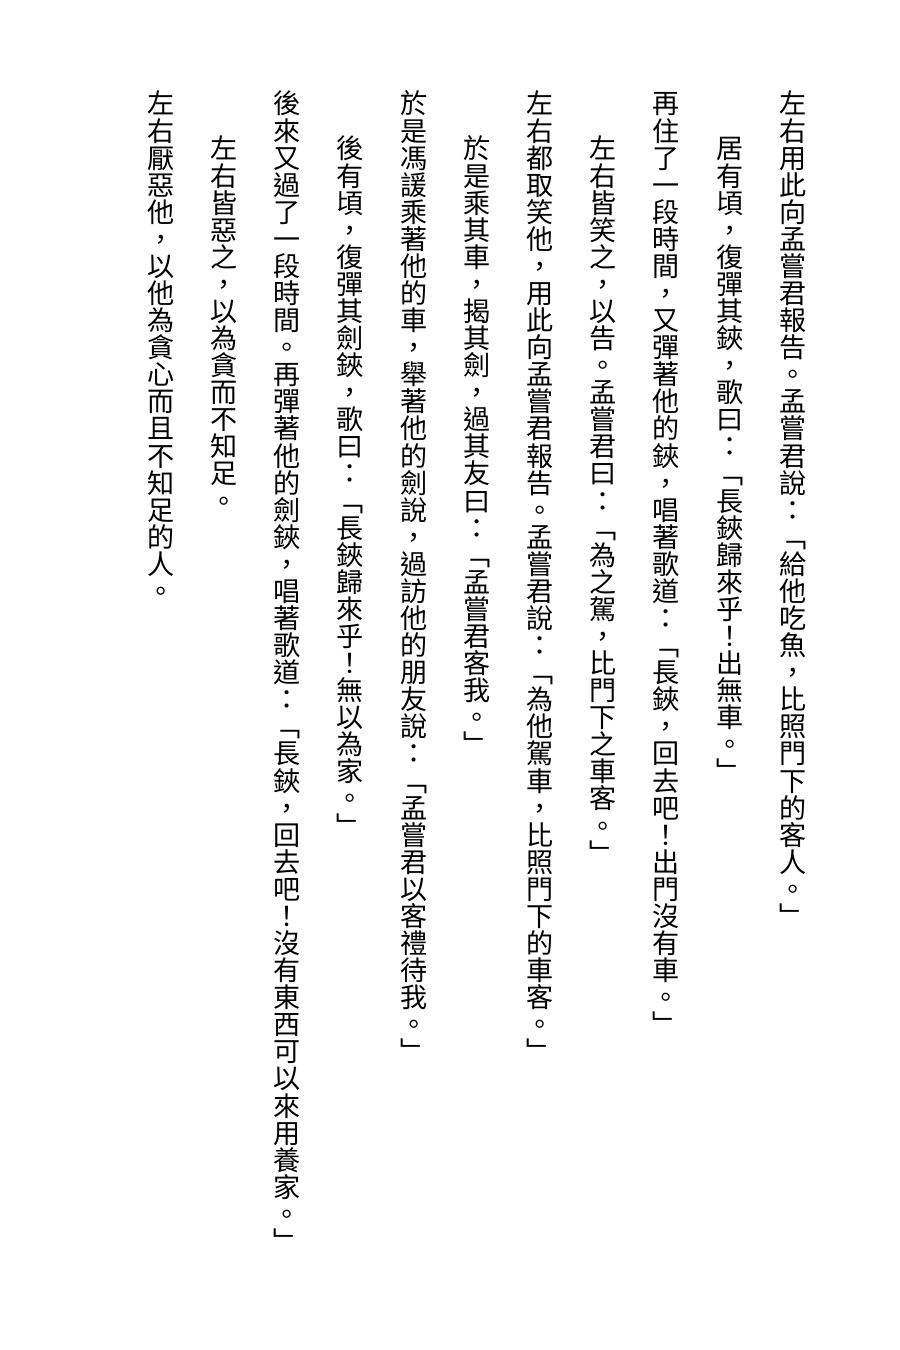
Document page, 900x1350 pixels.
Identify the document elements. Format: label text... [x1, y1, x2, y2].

text 再住了一段時間，又彈著他的鋏，唱著歌道：「長鋏，回去吧！出門沒有車。」 [647, 90, 683, 1260]
text 後有頃，復彈其劍鋏，歌曰：「長鋏歸來乎！無以為家。」 [331, 135, 367, 1260]
text 左右厭惡他，以他為貪心而且不知足的人。 [141, 90, 178, 1260]
text 左右皆笑之，以告。孟嘗君曰：「為之駕，比門下之車客。」 [583, 135, 620, 1260]
text 居有頃，復彈其鋏，歌曰：「長鋏歸來乎！出無車。」 [710, 135, 747, 1260]
text 於是馮諼乘著他的車，舉著他的劍說，過訪他的朋友說：「孟嘗君以客禮待我。」 [394, 90, 431, 1260]
text 左右皆惡之，以為貪而不知足。 [204, 135, 241, 1260]
text 後來又過了一段時間。再彈著他的劍鋏，唱著歌道：「長鋏，回去吧！沒有東西可以來用養家。」 [267, 90, 304, 1260]
text 於是乘其車，揭其劍，過其友曰：「孟嘗君客我。」 [457, 135, 494, 1260]
text 左右用此向孟嘗君報告。孟嘗君說：「給他吃魚，比照門下的客人。」 [773, 90, 810, 1260]
text 左右都取笑他，用此向孟嘗君報告。孟嘗君說：「為他駕車，比照門下的車客。」 [520, 90, 557, 1260]
